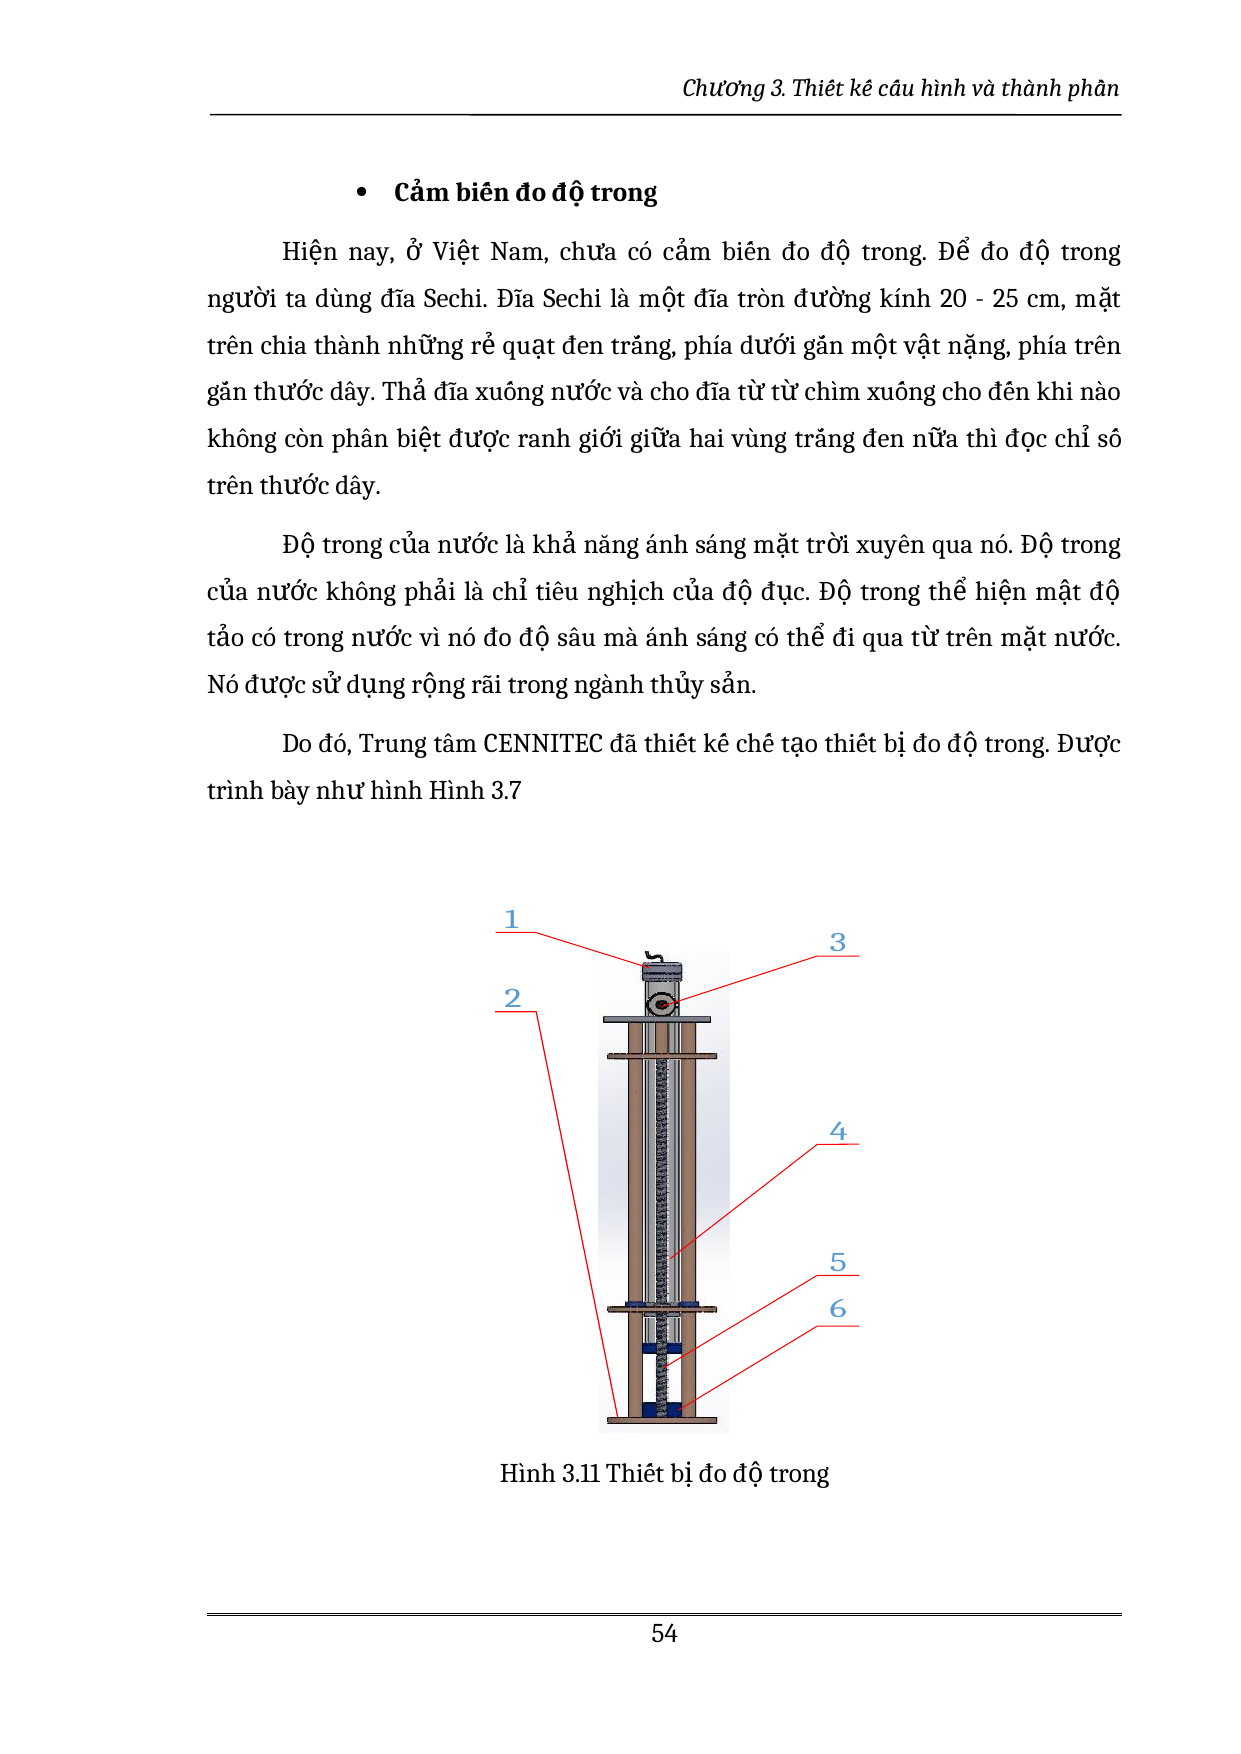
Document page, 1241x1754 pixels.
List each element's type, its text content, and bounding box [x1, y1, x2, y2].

picture [598, 951, 730, 1433]
subtitle Cảm biến đo độ trong [357, 177, 1122, 208]
text Hiện nay, ở Việt Nam, chưa có cảm biến đo độ trong. Để đo độ trong người ta dùng đĩa Sechi. Đĩa Sechi là một đĩa tròn đường kính 20 - 25 cm, mặt trên chia thành những rẻ quạt đen trắng, phía dưới gắn một vật nặng, phía trên gắn thước dây. Thả đĩa xuống nước và cho đĩa từ từ chìm xuống cho đến khi nào không còn phân biệt được ranh giới giữa hai vùng trắng đen nữa thì đọc chỉ số trên thước dây. [207, 236, 1122, 501]
text Độ trong của nước là khả năng ánh sáng mặt trời xuyên qua nó. Độ trong của nước không phải là chỉ tiêu nghịch của độ đục. Độ trong thể hiện mật độ tảo có trong nước vì nó đo độ sâu mà ánh sáng có thể đi qua từ trên mặt nước. Nó được sử dụng rộng rãi trong ngành thủy sản. [207, 529, 1122, 700]
text Do đó, Trung tâm CENNITEC đã thiết kế chế tạo thiết bị đo độ trong. Được trình bày như hình Hình 3.7 [207, 728, 1122, 806]
